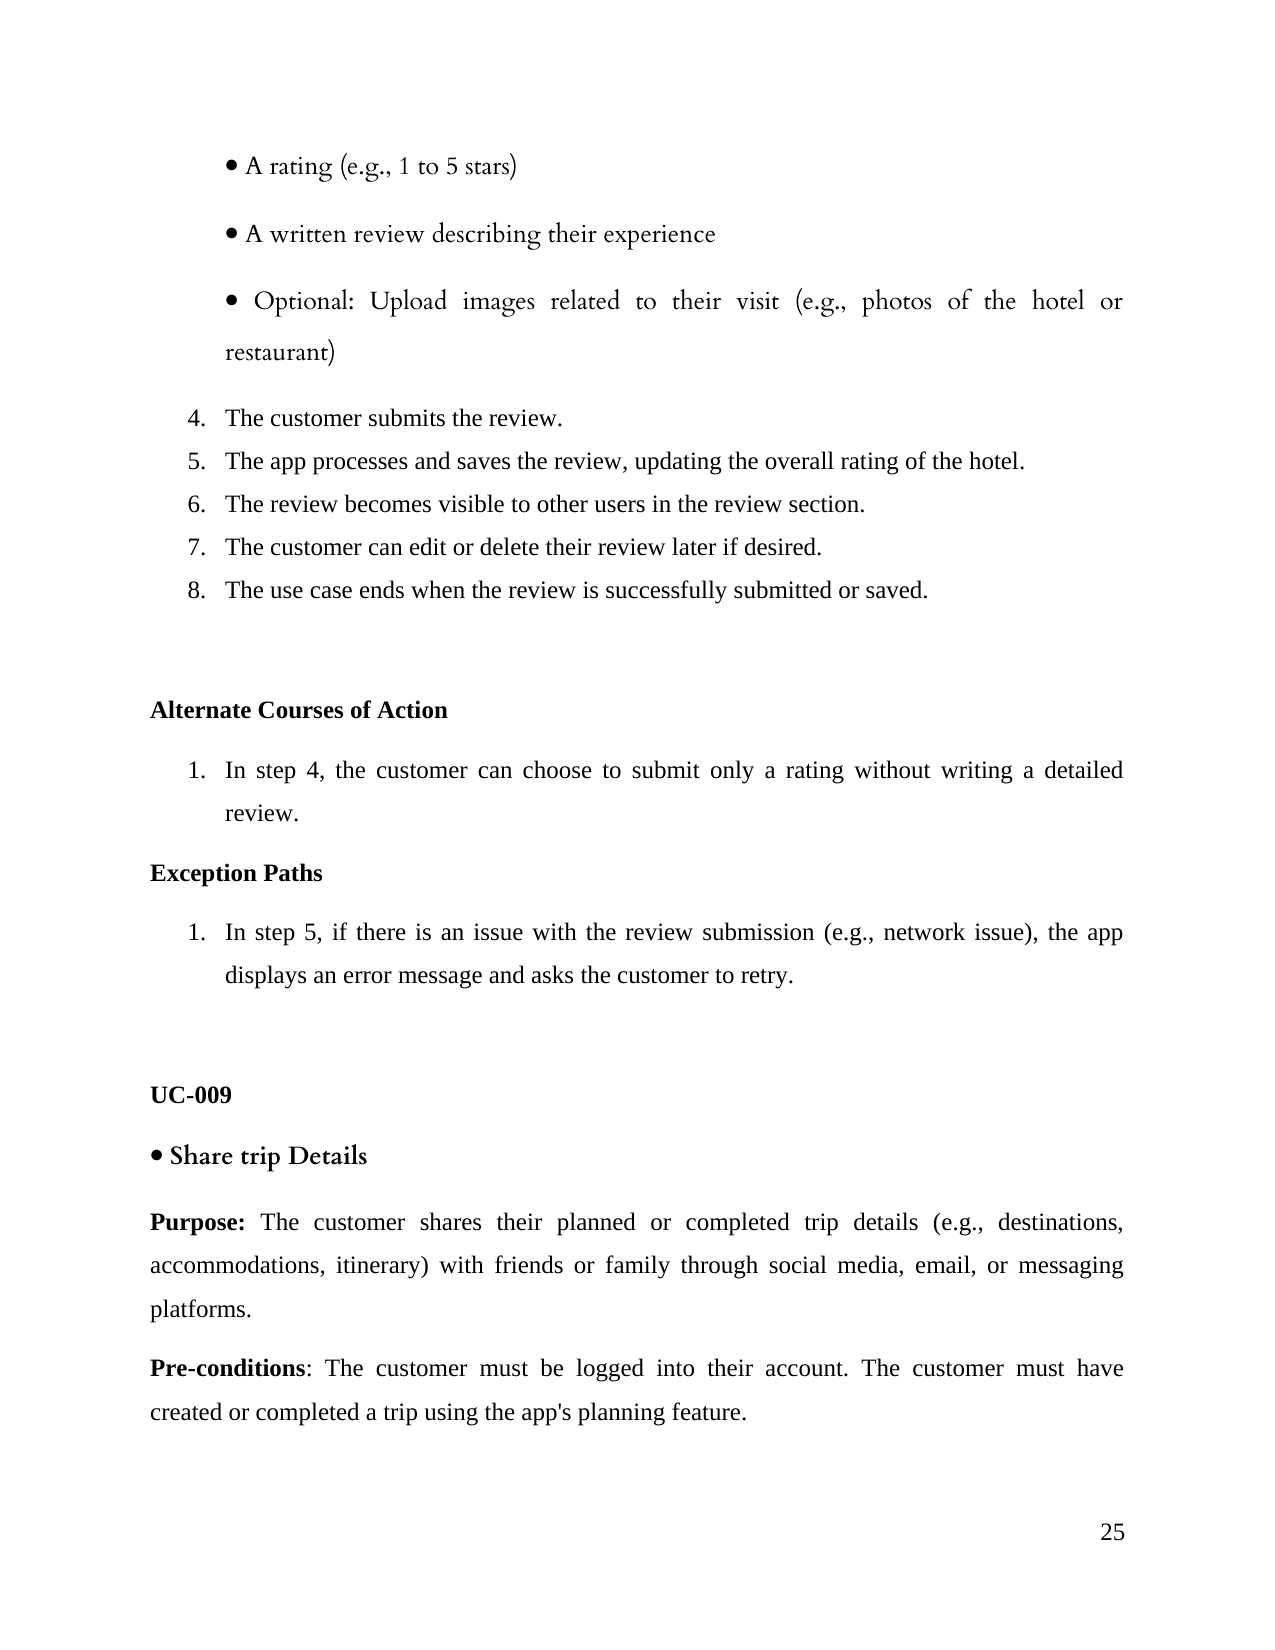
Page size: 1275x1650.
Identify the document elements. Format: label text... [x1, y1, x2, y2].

text Pre-conditions: The customer must be logged into their account. The customer must have created or completed a trip using the app's planning feature. [150, 1353, 1125, 1425]
text ⦁ A rating (e.g., 1 to 5 stars) [225, 150, 1125, 184]
text ⦁ Optional: Upload images related to their visit (e.g., photos of the hotel or restaurant) [225, 285, 1125, 369]
text Alternate Courses of Action [150, 695, 1125, 724]
list The customer can edit or delete their review later if desired. [187, 532, 1125, 561]
text UC-009 [150, 1080, 1125, 1109]
list The review becomes visible to other users in the review section. [187, 489, 1125, 518]
list The customer submits the review. [187, 403, 1125, 432]
list The app processes and saves the review, updating the overall rating of the hotel. [187, 446, 1125, 475]
text Exception Paths [150, 858, 1125, 886]
list The use case ends when the review is successfully submitted or saved. [187, 575, 1125, 604]
text ⦁ A written review describing their experience [225, 217, 1125, 251]
list In step 5, if there is an issue with the review submission (e.g., network issue), the app displays an error message and asks the customer to retry. [187, 917, 1125, 989]
text ⦁ Share trip Details [150, 1140, 1125, 1174]
text Purpose: The customer shares their planned or completed trip details (e.g., destinations, accommodations, itinerary) with friends or family through social media, email, or messaging platforms. [150, 1207, 1125, 1322]
list In step 4, the customer can choose to submit only a rating without writing a detailed review. [187, 755, 1125, 827]
